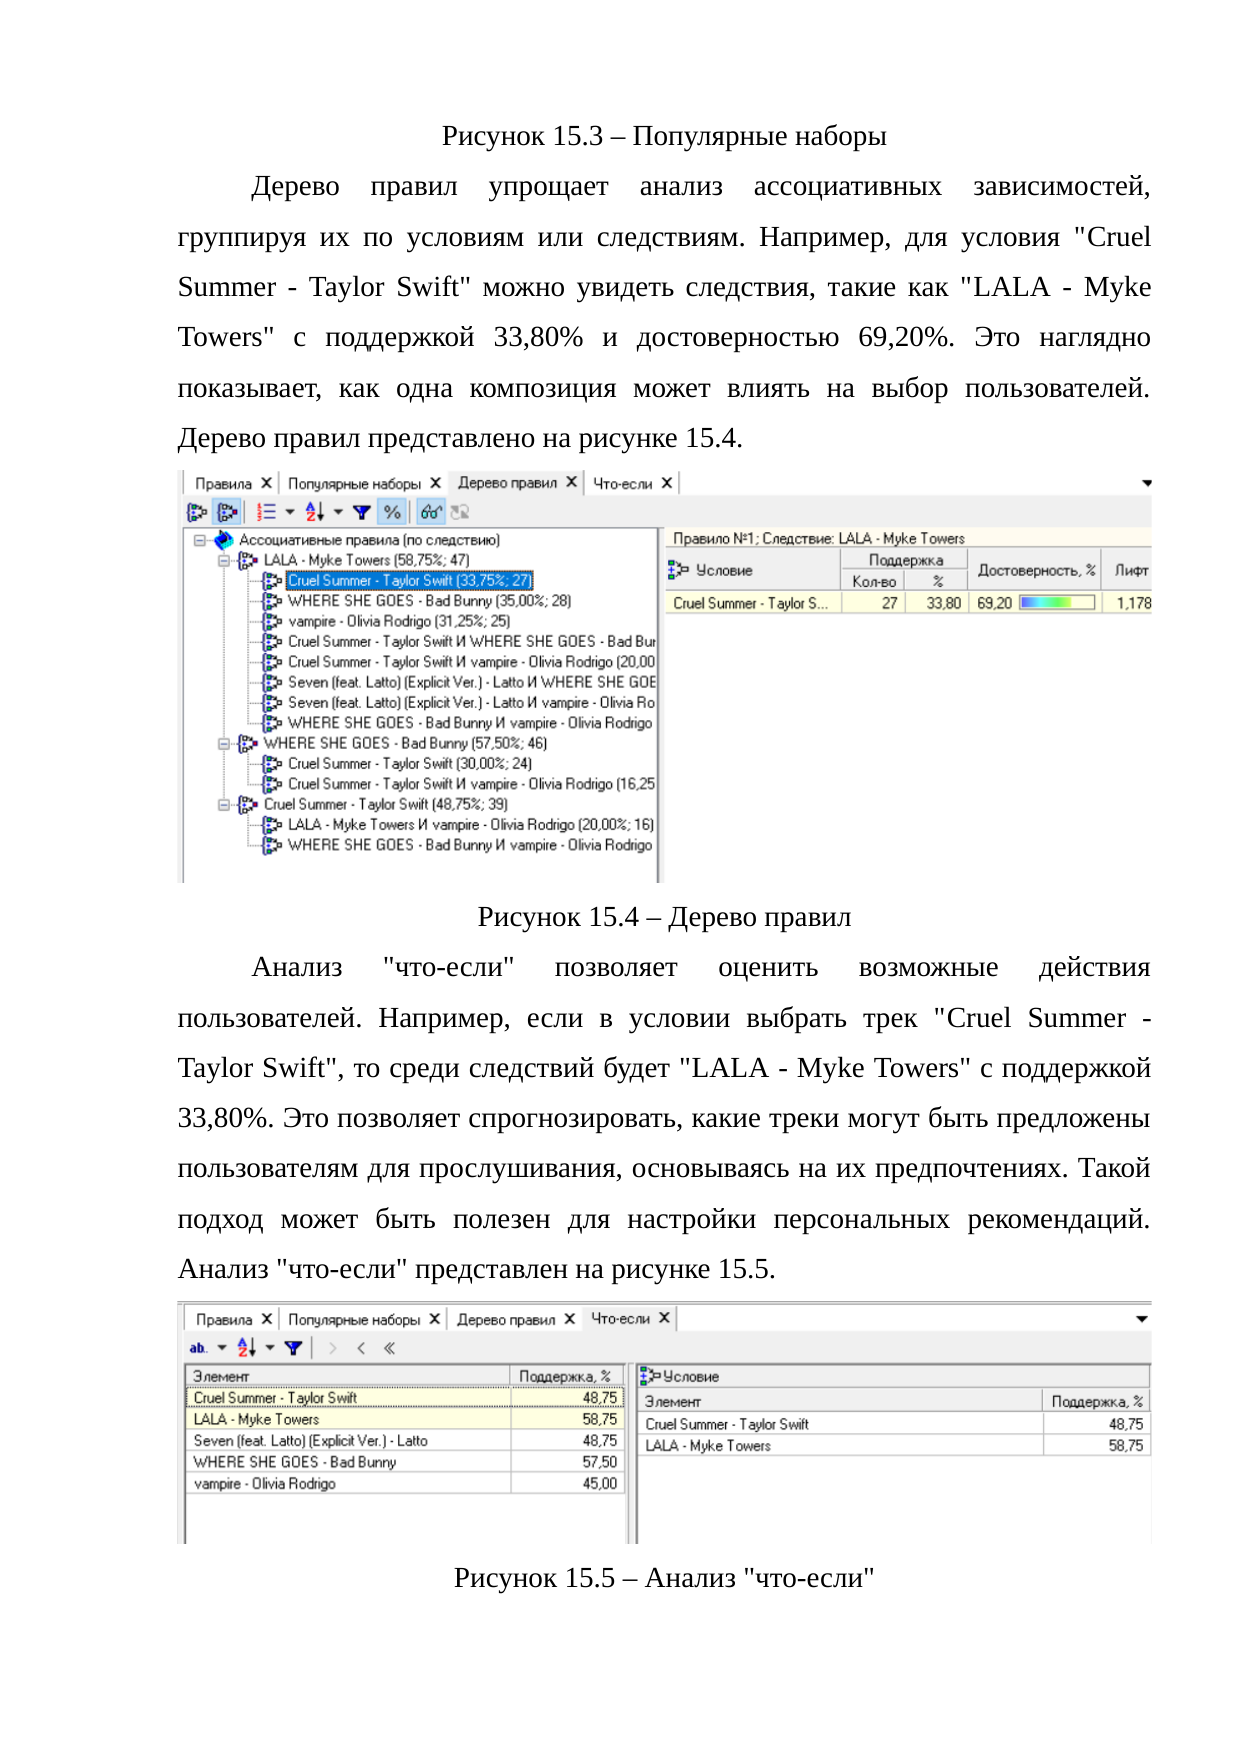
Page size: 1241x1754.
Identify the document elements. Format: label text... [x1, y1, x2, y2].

text Рисунок 15.4 – Дерево правил [177, 899, 1152, 933]
text Анализ "что-если" позволяет оценить возможные действия пользователей. Например, если в условии выбрать трек "Cruel Summer - Taylor Swift", то среди следствий будет "LALA - Myke Towers" с поддержкой 33,80%. Это позволяет спрогнозировать, какие треки могут быть предложены пользователям для прослушивания, основываясь на их предпочтениях. Такой подход может быть полезен для настройки персональных рекомендаций. Анализ "что-если" представлен на рисунке 15.5. [177, 949, 1152, 1285]
text Рисунок 15.3 – Популярные наборы [177, 118, 1152, 152]
text Рисунок 15.5 – Анализ "что-если" [177, 1561, 1152, 1594]
text Дерево правил упрощает анализ ассоциативных зависимостей, группируя их по условиям или следствиям. Например, для условия "Cruel Summer - Taylor Swift" можно увидеть следствия, такие как "LALA - Myke Towers" с поддержкой 33,80% и достоверностью 69,20%. Это наглядно показывает, как одна композиция может влиять на выбор пользователей. Дерево правил представлено на рисунке 15.4. [177, 168, 1152, 453]
picture [177, 470, 1152, 883]
picture [177, 1301, 1152, 1544]
